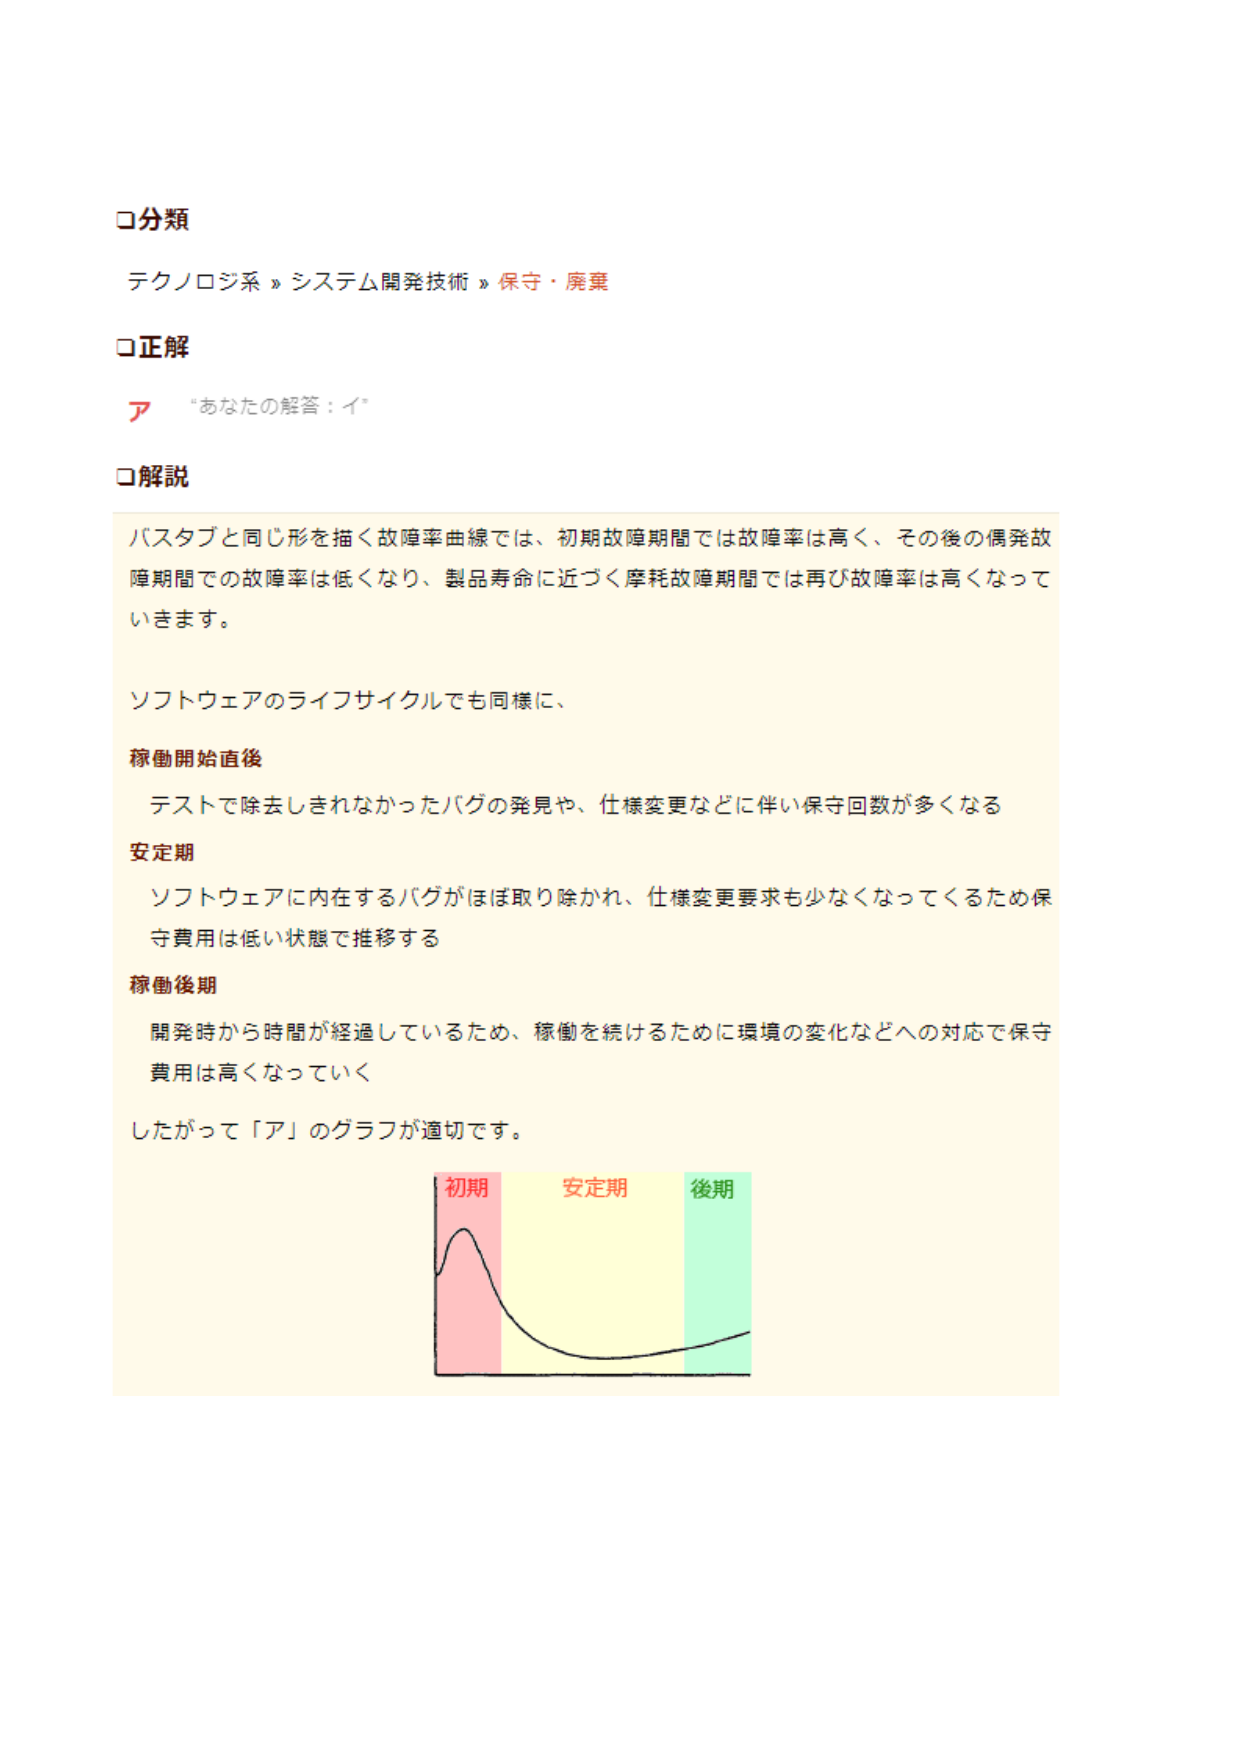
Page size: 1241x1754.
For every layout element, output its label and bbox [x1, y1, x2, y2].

picture [112, 202, 822, 432]
picture [112, 464, 1060, 1396]
